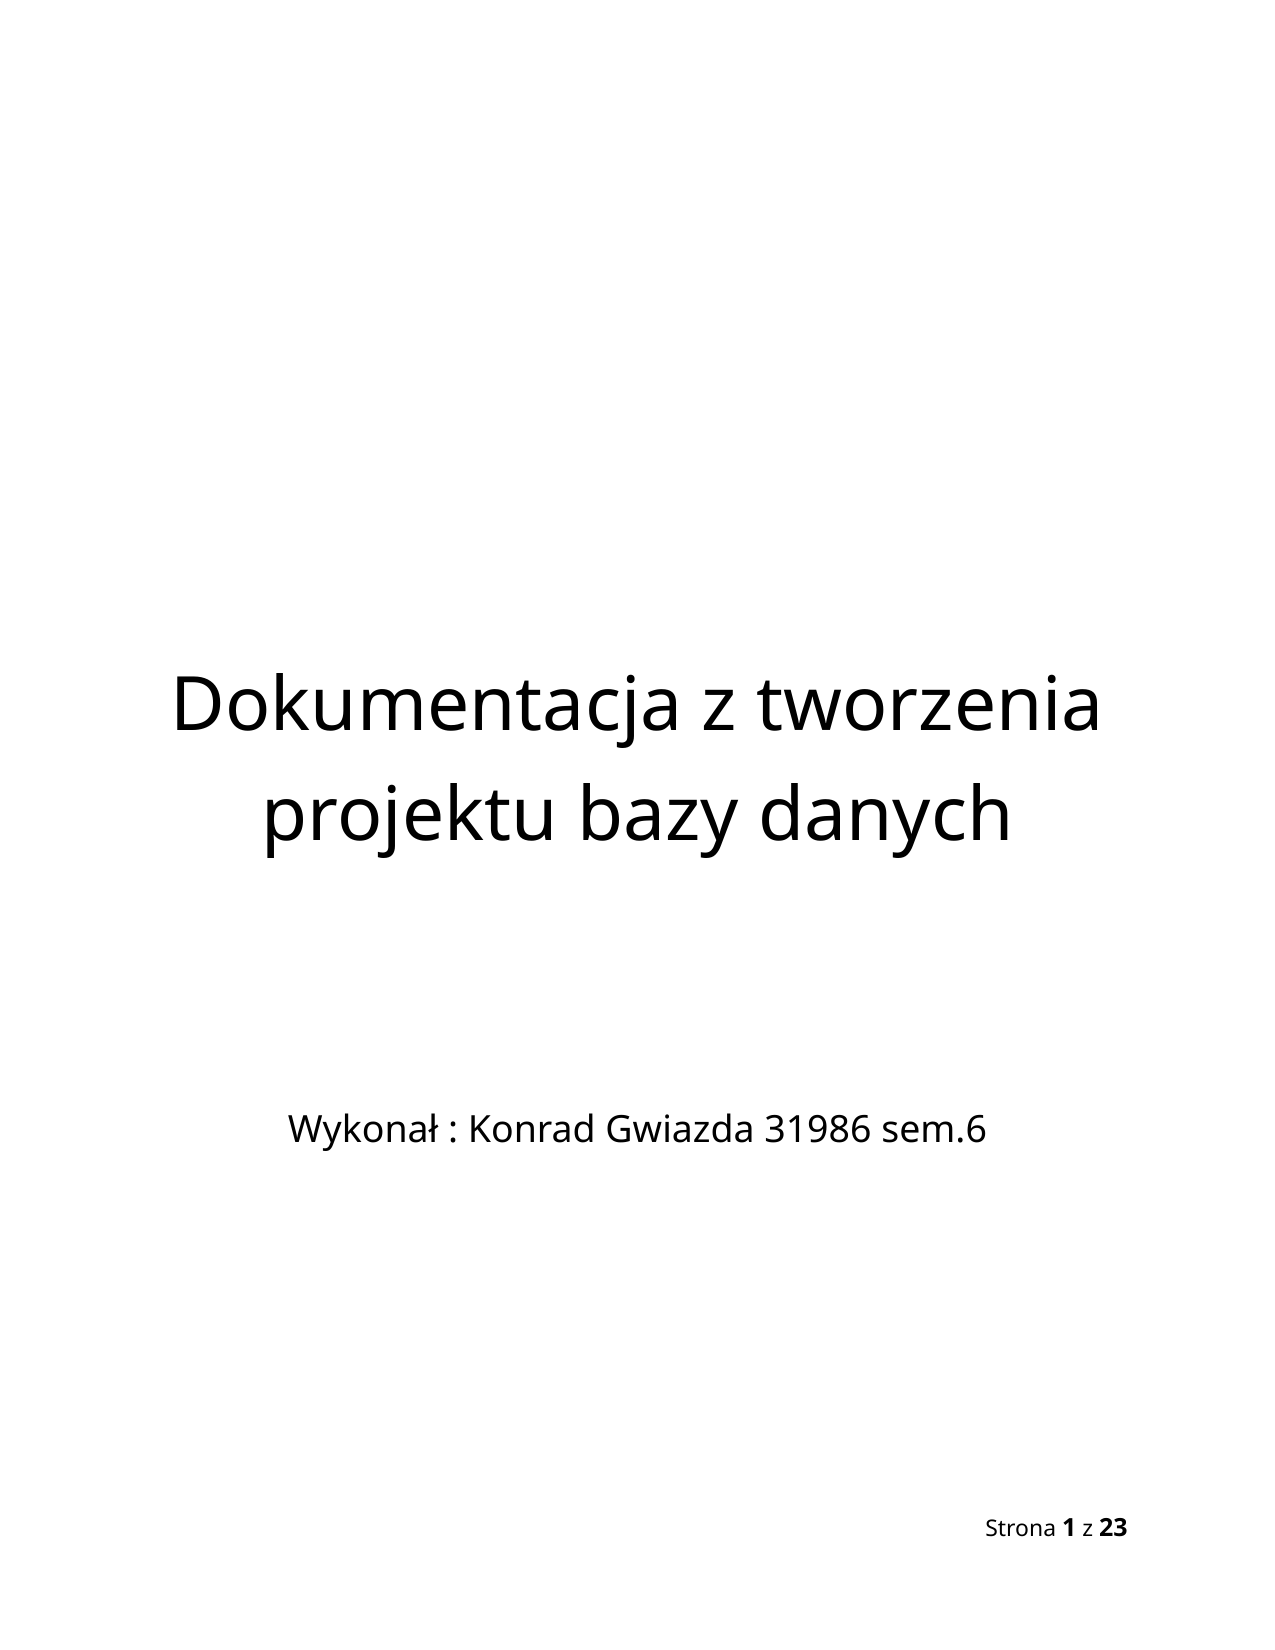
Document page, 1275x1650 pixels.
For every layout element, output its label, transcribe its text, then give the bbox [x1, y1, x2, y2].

text Wykonał : Konrad Gwiazda 31986 sem.6 [148, 1103, 1127, 1154]
text Dokumentacja z tworzenia projektu bazy danych [148, 650, 1127, 862]
